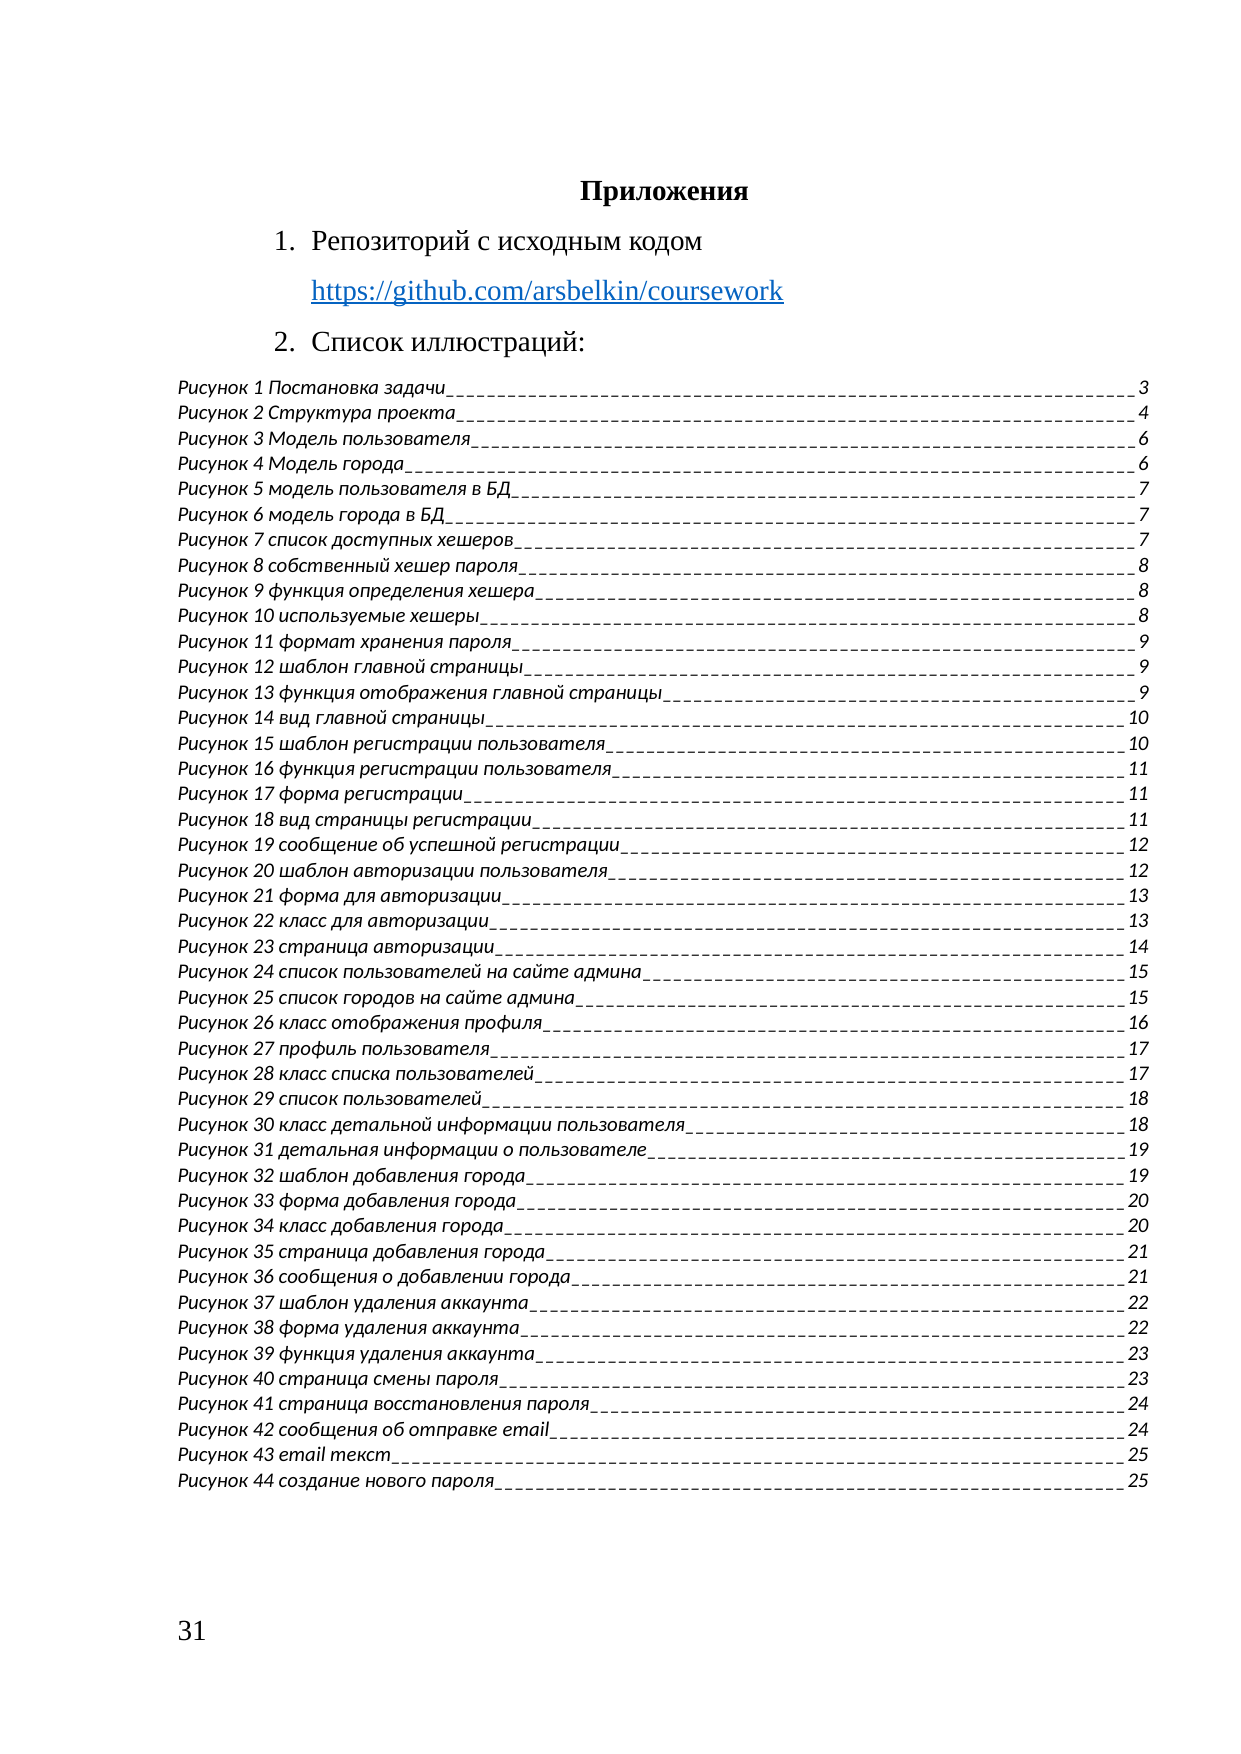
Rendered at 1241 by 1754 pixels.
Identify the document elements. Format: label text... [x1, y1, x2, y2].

text Рисунок 4 Модель города 6 [177, 450, 1152, 476]
subtitle Приложения [177, 173, 1152, 206]
text Рисунок 41 страница восстановления пароля 24 [177, 1391, 1152, 1416]
text Рисунок 32 шаблон добавления города 19 [177, 1162, 1152, 1187]
text Рисунок 1 Постановка задачи 3 [177, 374, 1152, 399]
text Рисунок 22 класс для авторизации 13 [177, 908, 1152, 933]
text Рисунок 8 собственный хешер пароля 8 [177, 552, 1152, 577]
text Рисунок 43 email текст 25 [177, 1441, 1152, 1467]
text Рисунок 42 сообщения об отправке email 24 [177, 1416, 1152, 1441]
text Рисунок 9 функция определения хешера 8 [177, 577, 1152, 603]
text Рисунок 11 формат хранения пароля 9 [177, 628, 1152, 653]
text Рисунок 37 шаблон удаления аккаунта 22 [177, 1289, 1152, 1314]
text Рисунок 12 шаблон главной страницы 9 [177, 653, 1152, 679]
text Рисунок 20 шаблон авторизации пользователя 12 [177, 857, 1152, 882]
text Рисунок 29 список пользователей 18 [177, 1086, 1152, 1111]
text Рисунок 16 функция регистрации пользователя 11 [177, 755, 1152, 781]
text Рисунок 26 класс отображения профиля 16 [177, 1009, 1152, 1035]
text Рисунок 3 Модель пользователя 6 [177, 425, 1152, 450]
text Рисунок 30 класс детальной информации пользователя 18 [177, 1111, 1152, 1136]
text Рисунок 15 шаблон регистрации пользователя 10 [177, 730, 1152, 755]
text Рисунок 28 класс списка пользователей 17 [177, 1060, 1152, 1086]
text Рисунок 27 профиль пользователя 17 [177, 1035, 1152, 1060]
text Рисунок 13 функция отображения главной страницы 9 [177, 679, 1152, 704]
text Рисунок 21 форма для авторизации 13 [177, 882, 1152, 908]
text Рисунок 35 страница добавления города 21 [177, 1238, 1152, 1263]
text Рисунок 40 страница смены пароля 23 [177, 1365, 1152, 1391]
text Рисунок 10 используемые хешеры 8 [177, 603, 1152, 628]
text Рисунок 2 Структура проекта 4 [177, 399, 1152, 425]
text Рисунок 19 сообщение об успешной регистрации 12 [177, 831, 1152, 857]
text Рисунок 18 вид страницы регистрации 11 [177, 806, 1152, 831]
text Рисунок 7 список доступных хешеров 7 [177, 526, 1152, 552]
text Рисунок 34 класс добавления города 20 [177, 1213, 1152, 1238]
text Рисунок 17 форма регистрации 11 [177, 781, 1152, 806]
text Рисунок 24 список пользователей на сайте админа 15 [177, 958, 1152, 984]
text Рисунок 39 функция удаления аккаунта 23 [177, 1340, 1152, 1365]
text Рисунок 23 страница авторизации 14 [177, 933, 1152, 958]
text Рисунок 5 модель пользователя в БД 7 [177, 476, 1152, 501]
text Рисунок 14 вид главной страницы 10 [177, 704, 1152, 730]
text Рисунок 25 список городов на сайте админа 15 [177, 984, 1152, 1009]
list Репозиторий с исходным кодом https://github.com/arsbelkin/coursework [274, 223, 1152, 307]
text Рисунок 44 создание нового пароля 25 [177, 1467, 1152, 1492]
text Рисунок 6 модель города в БД 7 [177, 501, 1152, 526]
list Список иллюстраций: [274, 324, 1152, 357]
text Рисунок 31 детальная информации о пользователе 19 [177, 1136, 1152, 1162]
text Рисунок 33 форма добавления города 20 [177, 1187, 1152, 1213]
text Рисунок 38 форма удаления аккаунта 22 [177, 1314, 1152, 1340]
text Рисунок 36 сообщения о добавлении города 21 [177, 1263, 1152, 1289]
